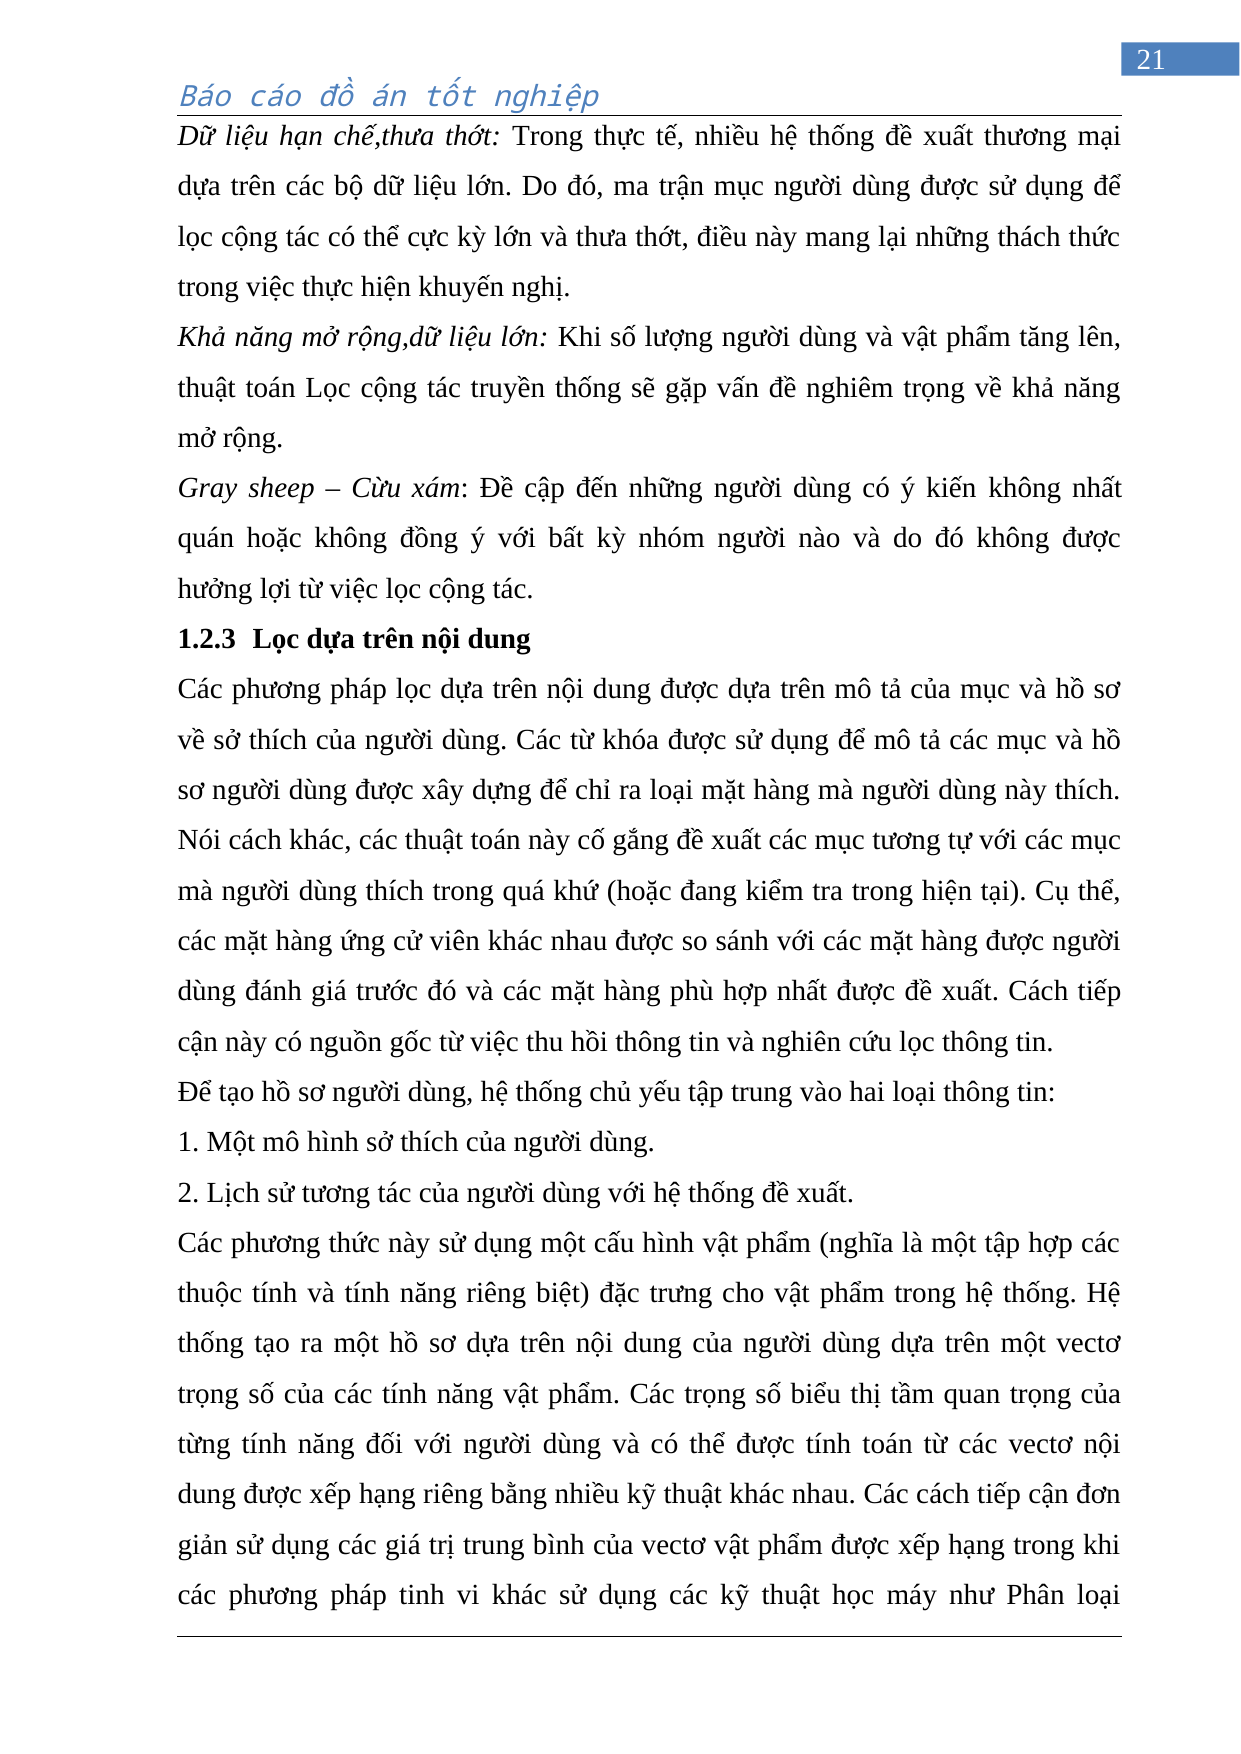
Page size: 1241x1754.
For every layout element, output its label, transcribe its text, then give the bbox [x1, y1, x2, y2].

text Khả năng mở rộng,dữ liệu lớn: Khi số lượng người dùng và vật phẩm tăng lên, thuật toán Lọc cộng tác truyền thống sẽ gặp vấn đề nghiêm trọng về khả năng mở rộng. [177, 319, 1122, 453]
text Các phương pháp lọc dựa trên nội dung được dựa trên mô tả của mục và hồ sơ về sở thích của người dùng. Các từ khóa được sử dụng để mô tả các mục và hồ sơ người dùng được xây dựng để chỉ ra loại mặt hàng mà người dùng này thích. Nói cách khác, các thuật toán này cố gắng đề xuất các mục tương tự với các mục mà người dùng thích trong quá khứ (hoặc đang kiểm tra trong hiện tại). Cụ thể, các mặt hàng ứng cử viên khác nhau được so sánh với các mặt hàng được người dùng đánh giá trước đó và các mặt hàng phù hợp nhất được đề xuất. Cách tiếp cận này có nguồn gốc từ việc thu hồi thông tin và nghiên cứu lọc thông tin. [177, 672, 1122, 1057]
text Để tạo hồ sơ người dùng, hệ thống chủ yếu tập trung vào hai loại thông tin: [177, 1074, 1122, 1108]
text 2. Lịch sử tương tác của người dùng với hệ thống đề xuất. [177, 1175, 1122, 1208]
subtitle Lọc dựa trên nội dung [177, 621, 1122, 655]
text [177, 1225, 1122, 1611]
text Gray sheep – Cừu xám: Đề cập đến những người dùng có ý kiến ​​không nhất quán hoặc không đồng ý với bất kỳ nhóm người nào và do đó không được hưởng lợi từ việc lọc cộng tác. [177, 470, 1122, 604]
text 1. Một mô hình sở thích của người dùng. [177, 1124, 1122, 1158]
text Dữ liệu hạn chế,thưa thớt: Trong thực tế, nhiều hệ thống đề xuất thương mại dựa trên các bộ dữ liệu lớn. Do đó, ma trận mục người dùng được sử dụng để lọc cộng tác có thể cực kỳ lớn và thưa thớt, điều này mang lại những thách thức trong việc thực hiện khuyến nghị. [177, 118, 1122, 303]
